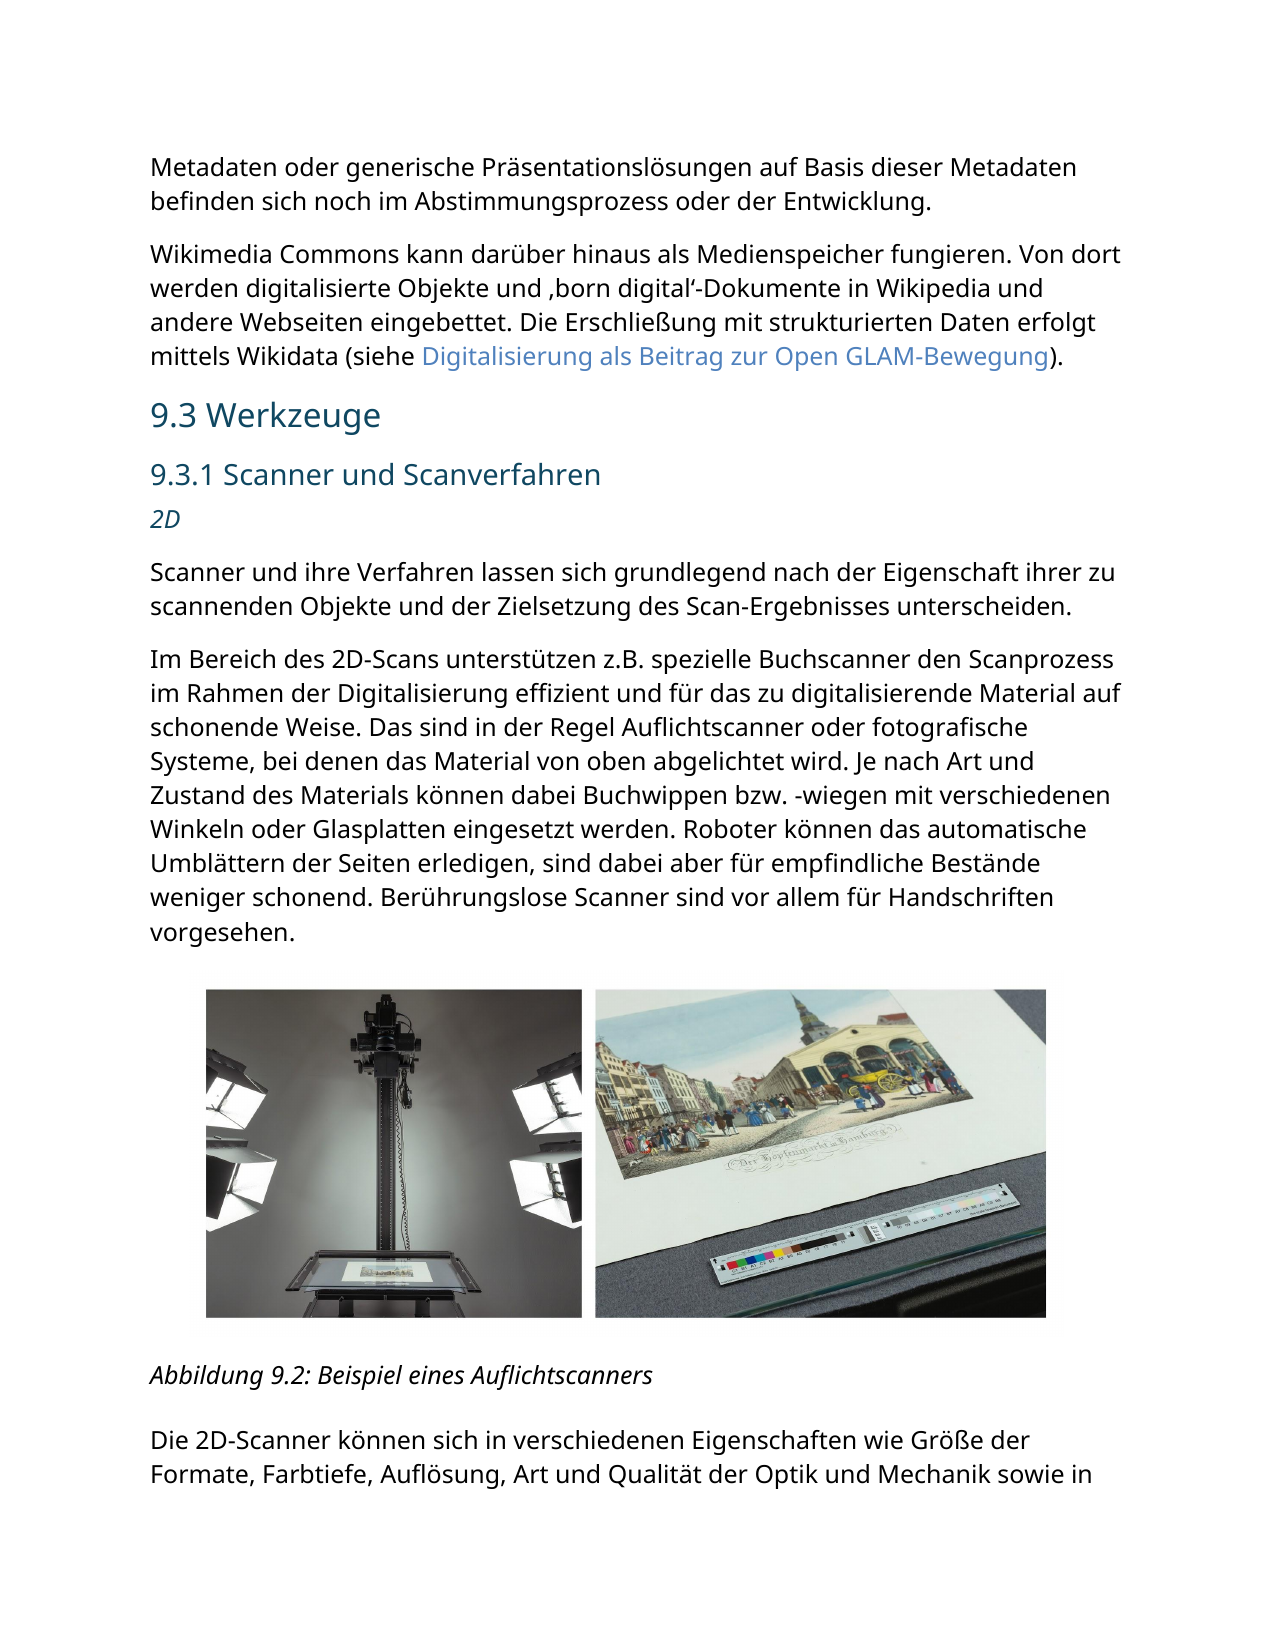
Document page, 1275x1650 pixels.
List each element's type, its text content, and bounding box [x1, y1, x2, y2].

subtitle 9.3.1 Scanner und Scanverfahren [150, 454, 1125, 494]
picture [188, 970, 1064, 1337]
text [150, 150, 1125, 218]
table_header Abbildung 9.2: Beispiel eines Auflichtscanners [139, 967, 1114, 1404]
subtitle 2D [150, 502, 1125, 536]
text Scanner und ihre Verfahren lassen sich grundlegend nach der Eigenschaft ihrer zu scannenden Objekte und der Zielsetzung des Scan-Ergebnisses unterscheiden. [150, 555, 1125, 623]
text Wikimedia Commons kann darüber hinaus als Medienspeicher fungieren. Von dort werden digitalisierte Objekte und ‚born digital‘-Dokumente in Wikipedia und andere Webseiten eingebettet. Die Erschließung mit strukturierten Daten erfolgt mittels Wikidata (siehe Digitalisierung als Beitrag zur Open GLAM-Bewegung). [150, 237, 1125, 373]
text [150, 1423, 1125, 1491]
text Im Bereich des 2D-Scans unterstützen z.B. spezielle Buchscanner den Scanprozess im Rahmen der Digitalisierung effizient und für das zu digitalisierende Material auf schonende Weise. Das sind in der Regel Auflichtscanner oder fotografische Systeme, bei denen das Material von oben abgelichtet wird. Je nach Art und Zustand des Materials können dabei Buchwippen bzw. -wiegen mit verschiedenen Winkeln oder Glasplatten eingesetzt werden. Roboter können das automatische Umblättern der Seiten erledigen, sind dabei aber für empfindliche Bestände weniger schonend. Berührungslose Scanner sind vor allem für Handschriften vorgesehen. [150, 642, 1125, 948]
subtitle 9.3 Werkzeuge [150, 392, 1125, 437]
